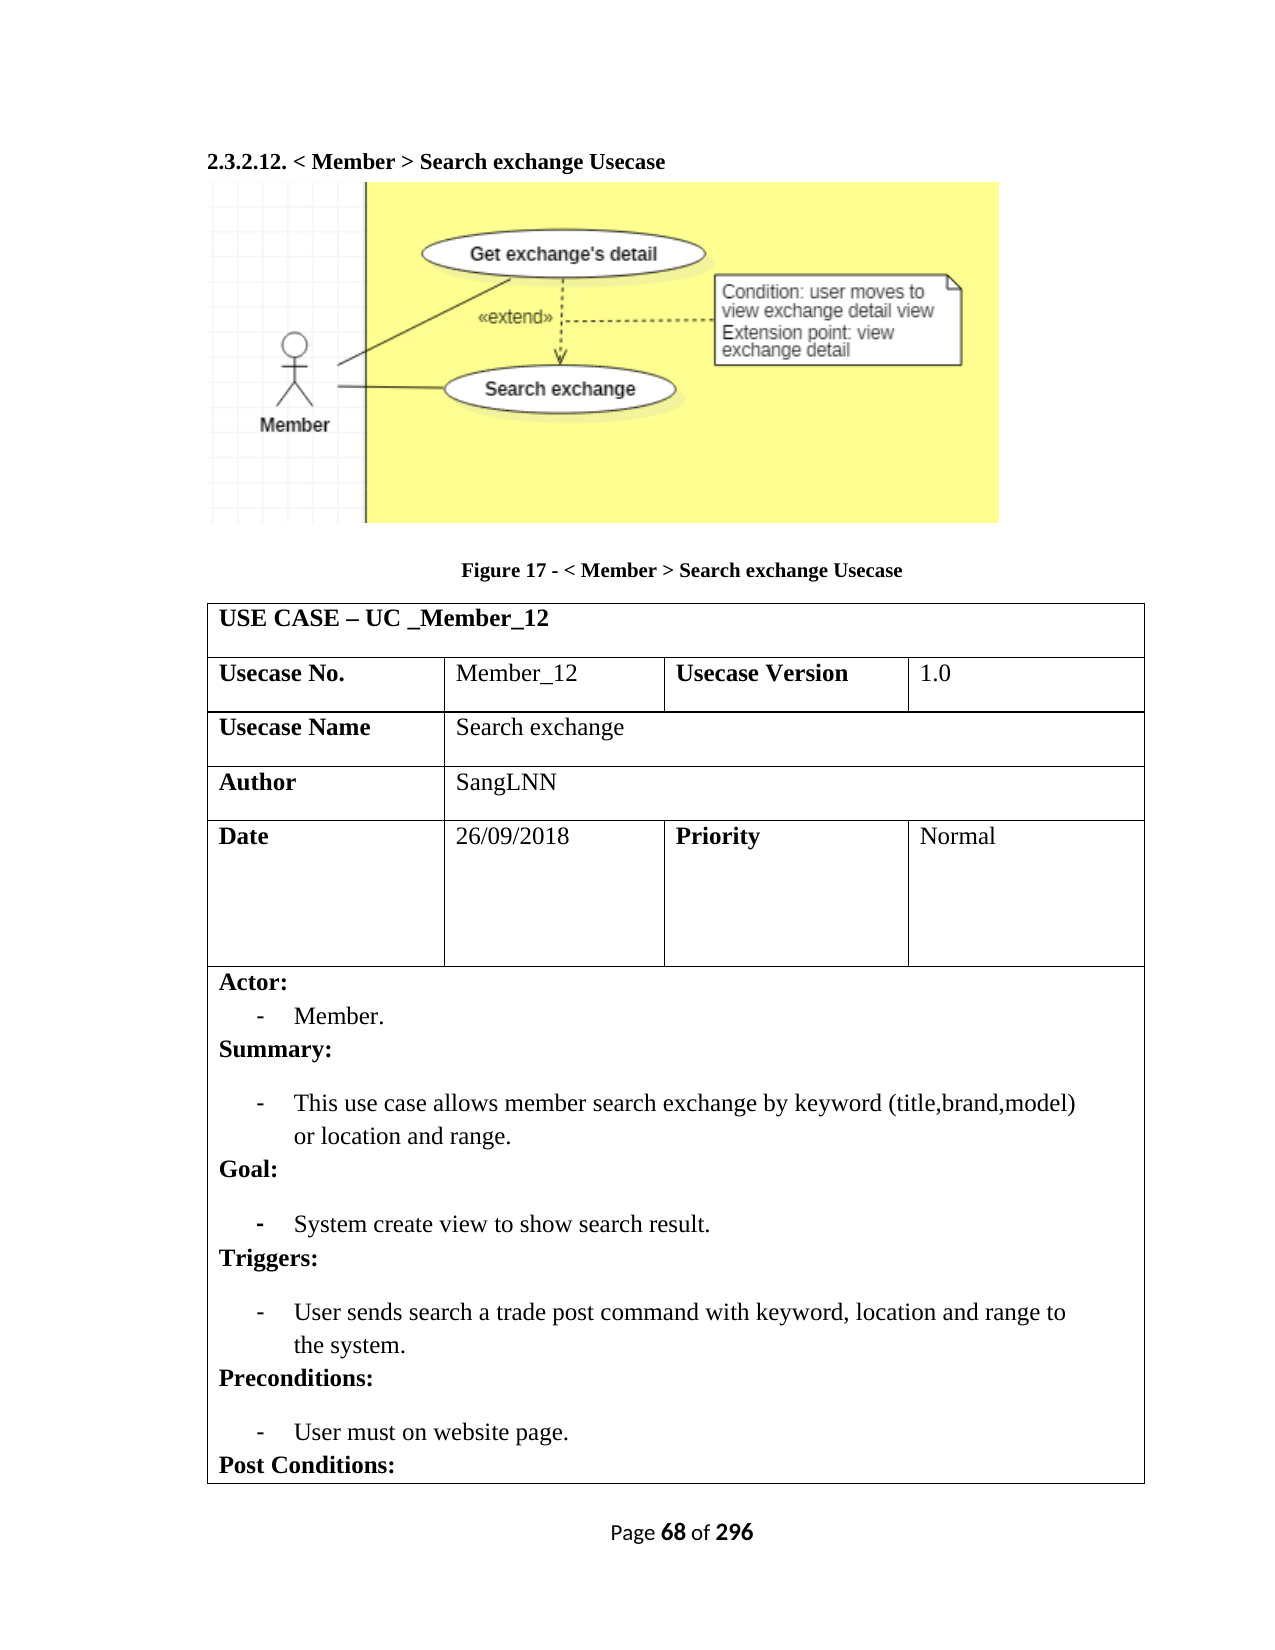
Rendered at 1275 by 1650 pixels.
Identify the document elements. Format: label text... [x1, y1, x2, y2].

table_header USE CASE – UC _Member_12 [208, 604, 1144, 657]
table_cell Search exchange [445, 713, 1144, 766]
table_cell Usecase Version [665, 658, 908, 711]
table_cell Usecase Name [208, 713, 444, 766]
subtitle 2.3.2.12. < Member > Search exchange Usecase [207, 148, 1157, 174]
text Figure - < Member > Search exchange Usecase [207, 557, 1157, 582]
picture [206, 182, 999, 523]
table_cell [208, 967, 1144, 1483]
table_cell 26/09/2018 [445, 821, 664, 966]
table_cell Author [208, 767, 444, 820]
table_cell Date [208, 821, 444, 966]
table_cell Usecase No. [208, 658, 444, 711]
table_cell Normal [909, 821, 1144, 966]
table_cell Priority [665, 821, 908, 966]
table_cell 1.0 [909, 658, 1144, 711]
table_cell SangLNN [445, 767, 1144, 820]
table_cell Member_12 [445, 658, 664, 711]
